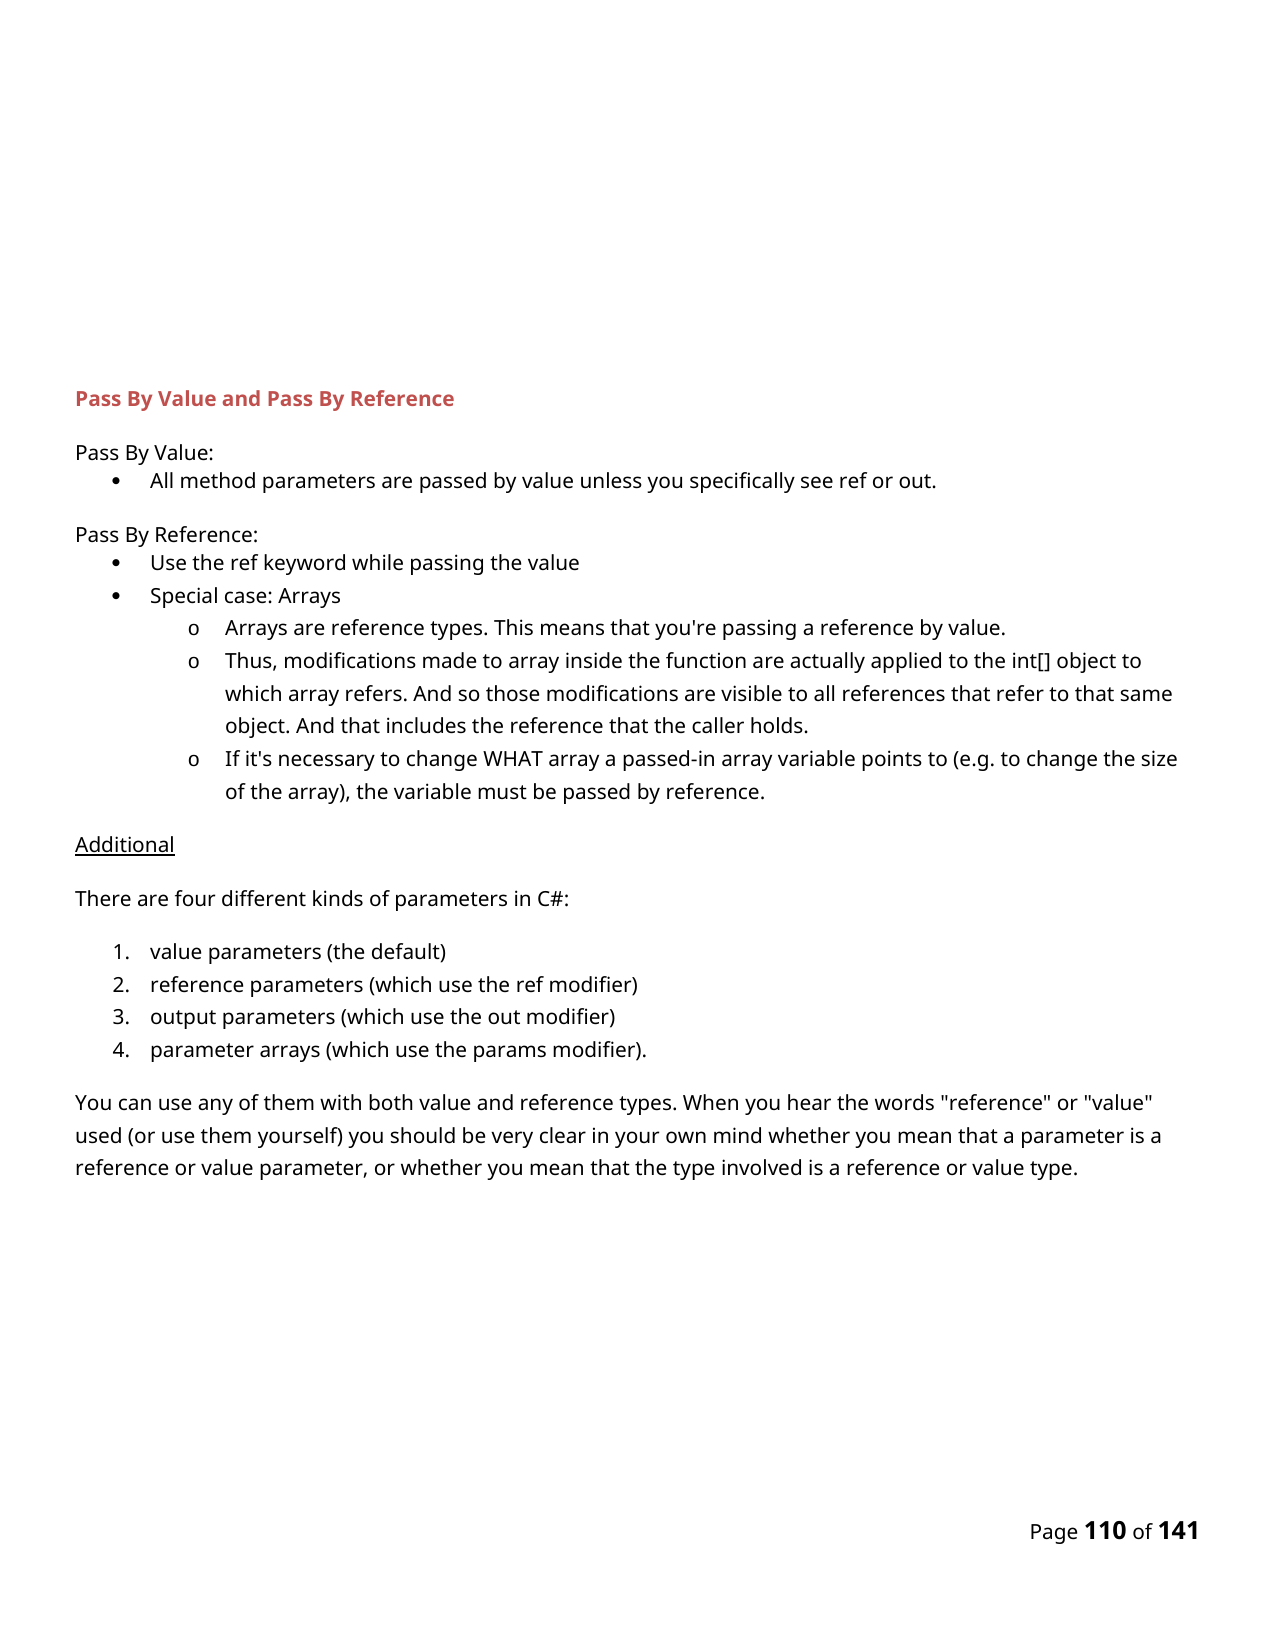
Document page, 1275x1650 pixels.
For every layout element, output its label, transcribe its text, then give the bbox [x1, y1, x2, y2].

text Additional [75, 830, 1200, 859]
text Pass By Value and Pass By Reference [75, 384, 1200, 413]
list All method parameters are passed by value unless you specifically see ref or out. [112, 466, 1200, 495]
list reference parameters (which use the ref modifier) [112, 970, 1200, 998]
list Use the ref keyword while passing the value [112, 548, 1200, 577]
text Pass By Reference: [75, 520, 1200, 548]
text Pass By Value: [75, 438, 1200, 466]
list Special case: Arrays [112, 581, 1200, 609]
list If it's necessary to change WHAT array a passed-in array variable points to (e.g. to change the size of the array), the variable must be passed by reference. [187, 744, 1200, 805]
list parameter arrays (which use the params modifier). [112, 1035, 1200, 1063]
list Thus, modifications made to array inside the function are actually applied to the int[] object to which array refers. And so those modifications are visible to all references that refer to that same object. And that includes the reference that the caller holds. [187, 646, 1200, 740]
list Arrays are reference types. This means that you're passing a reference by value. [187, 613, 1200, 642]
list output parameters (which use the out modifier) [112, 1002, 1200, 1031]
text There are four different kinds of parameters in C#: [75, 884, 1200, 912]
text You can use any of them with both value and reference types. When you hear the words "reference" or "value" used (or use them yourself) you should be very clear in your own mind whether you mean that a parameter is a reference or value parameter, or whether you mean that the type involved is a reference or value type. [75, 1088, 1200, 1182]
list value parameters (the default) [112, 937, 1200, 966]
